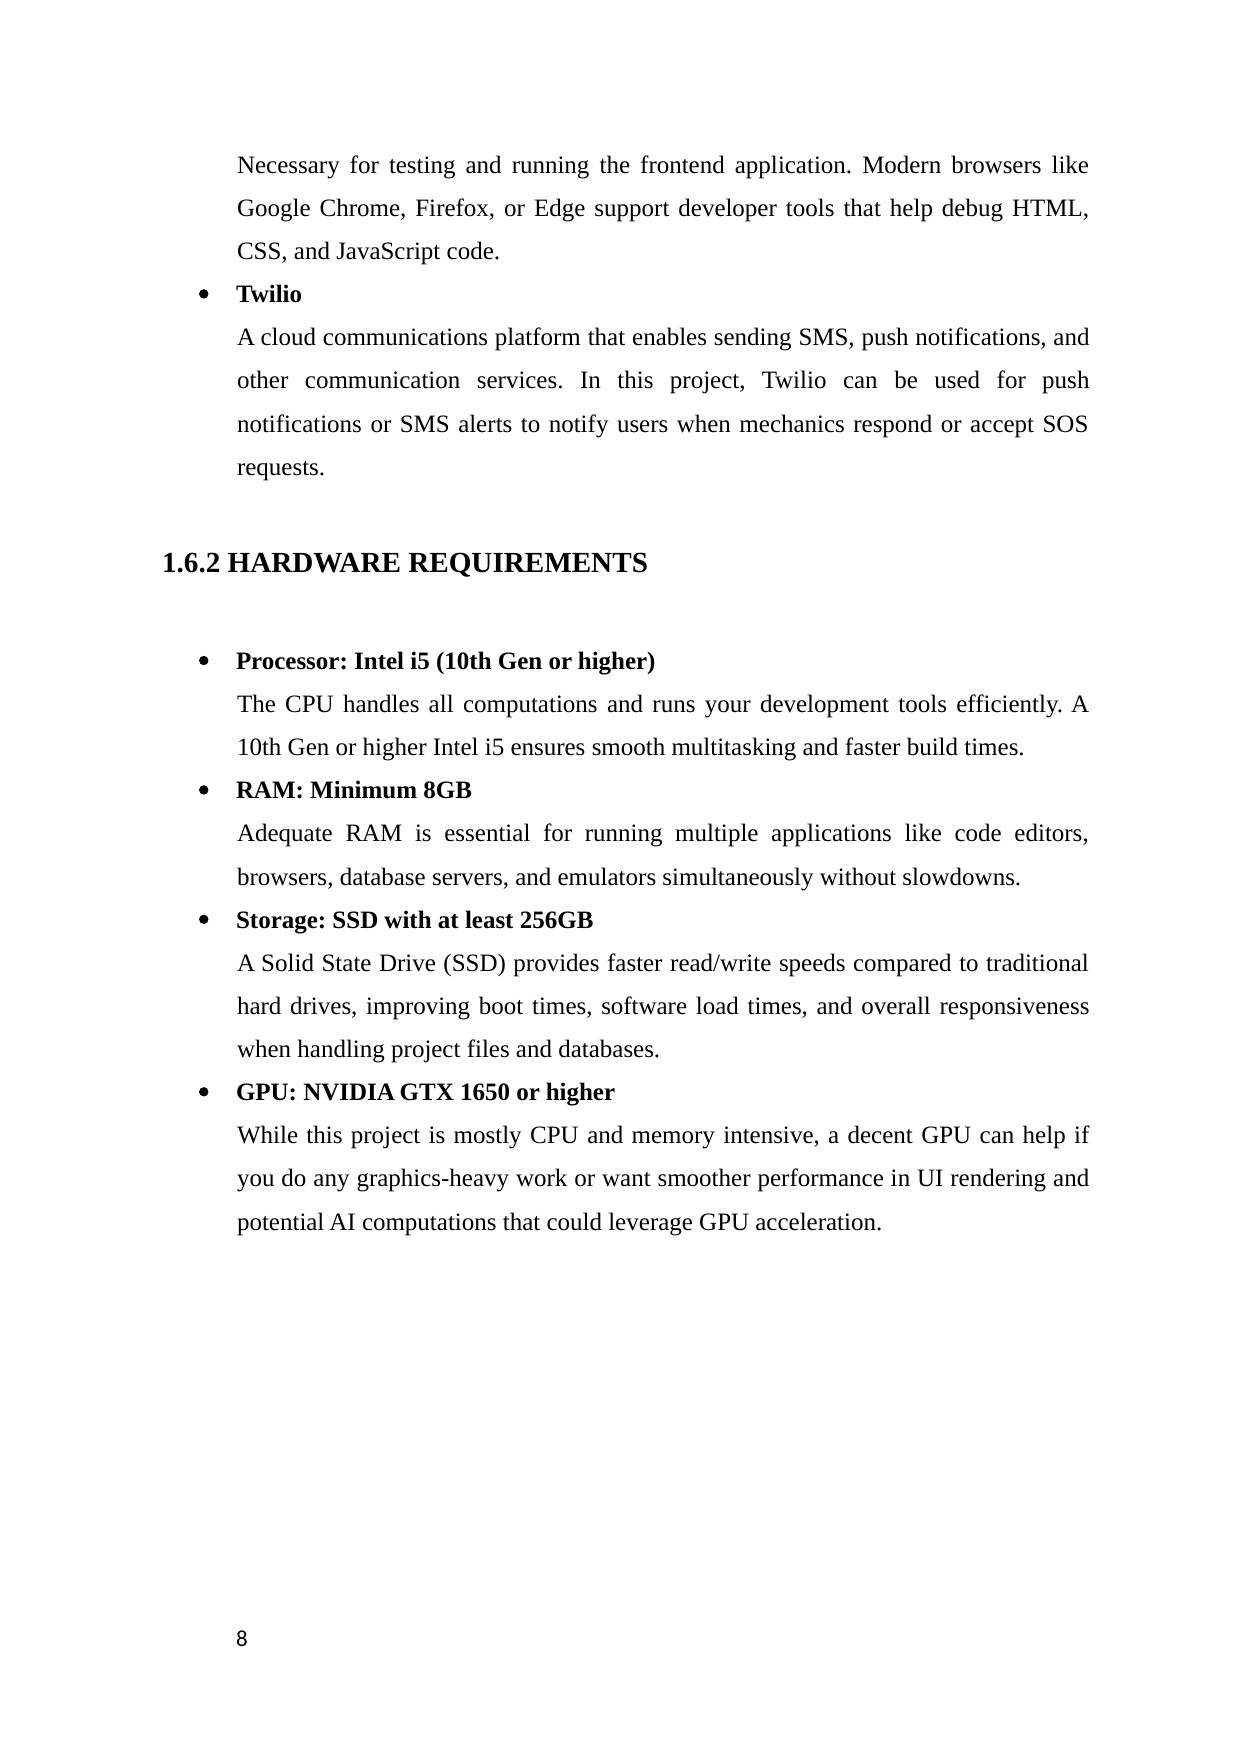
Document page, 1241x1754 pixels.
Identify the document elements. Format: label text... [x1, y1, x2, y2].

list GPU: NVIDIA GTX 1650 or higher [199, 1077, 1090, 1106]
list Adequate RAM is essential for running multiple applications like code editors, browsers, database servers, and emulators simultaneously without slowdowns. [237, 818, 1090, 890]
list While this project is mostly CPU and memory intensive, a decent GPU can help if you do any graphics-heavy work or want smoother performance in UI rendering and potential AI computations that could leverage GPU acceleration. [237, 1120, 1090, 1235]
list The CPU handles all computations and runs your development tools efficiently. A 10th Gen or higher Intel i5 ensures smooth multitasking and faster build times. [237, 689, 1090, 761]
list A cloud communications platform that enables sending SMS, push notifications, and other communication services. In this project, Twilio can be used for push notifications or SMS alerts to notify users when mechanics respond or accept SOS requests. [237, 322, 1090, 481]
list Necessary for testing and running the frontend application. Modern browsers like Google Chrome, Firefox, or Edge support developer tools that help debug HTML, CSS, and JavaScript code. [237, 150, 1090, 265]
list A Solid State Drive (SSD) provides faster read/write speeds compared to traditional hard drives, improving boot times, software load times, and overall responsiveness when handling project files and databases. [237, 948, 1090, 1063]
list 1.6.2 HARDWARE REQUIREMENTS [162, 545, 1090, 579]
list RAM: Minimum 8GB [199, 775, 1090, 804]
list Storage: SSD with at least 256GB [199, 905, 1090, 933]
list Twilio [199, 279, 1090, 308]
list Processor: Intel i5 (10th Gen or higher) [199, 646, 1090, 675]
